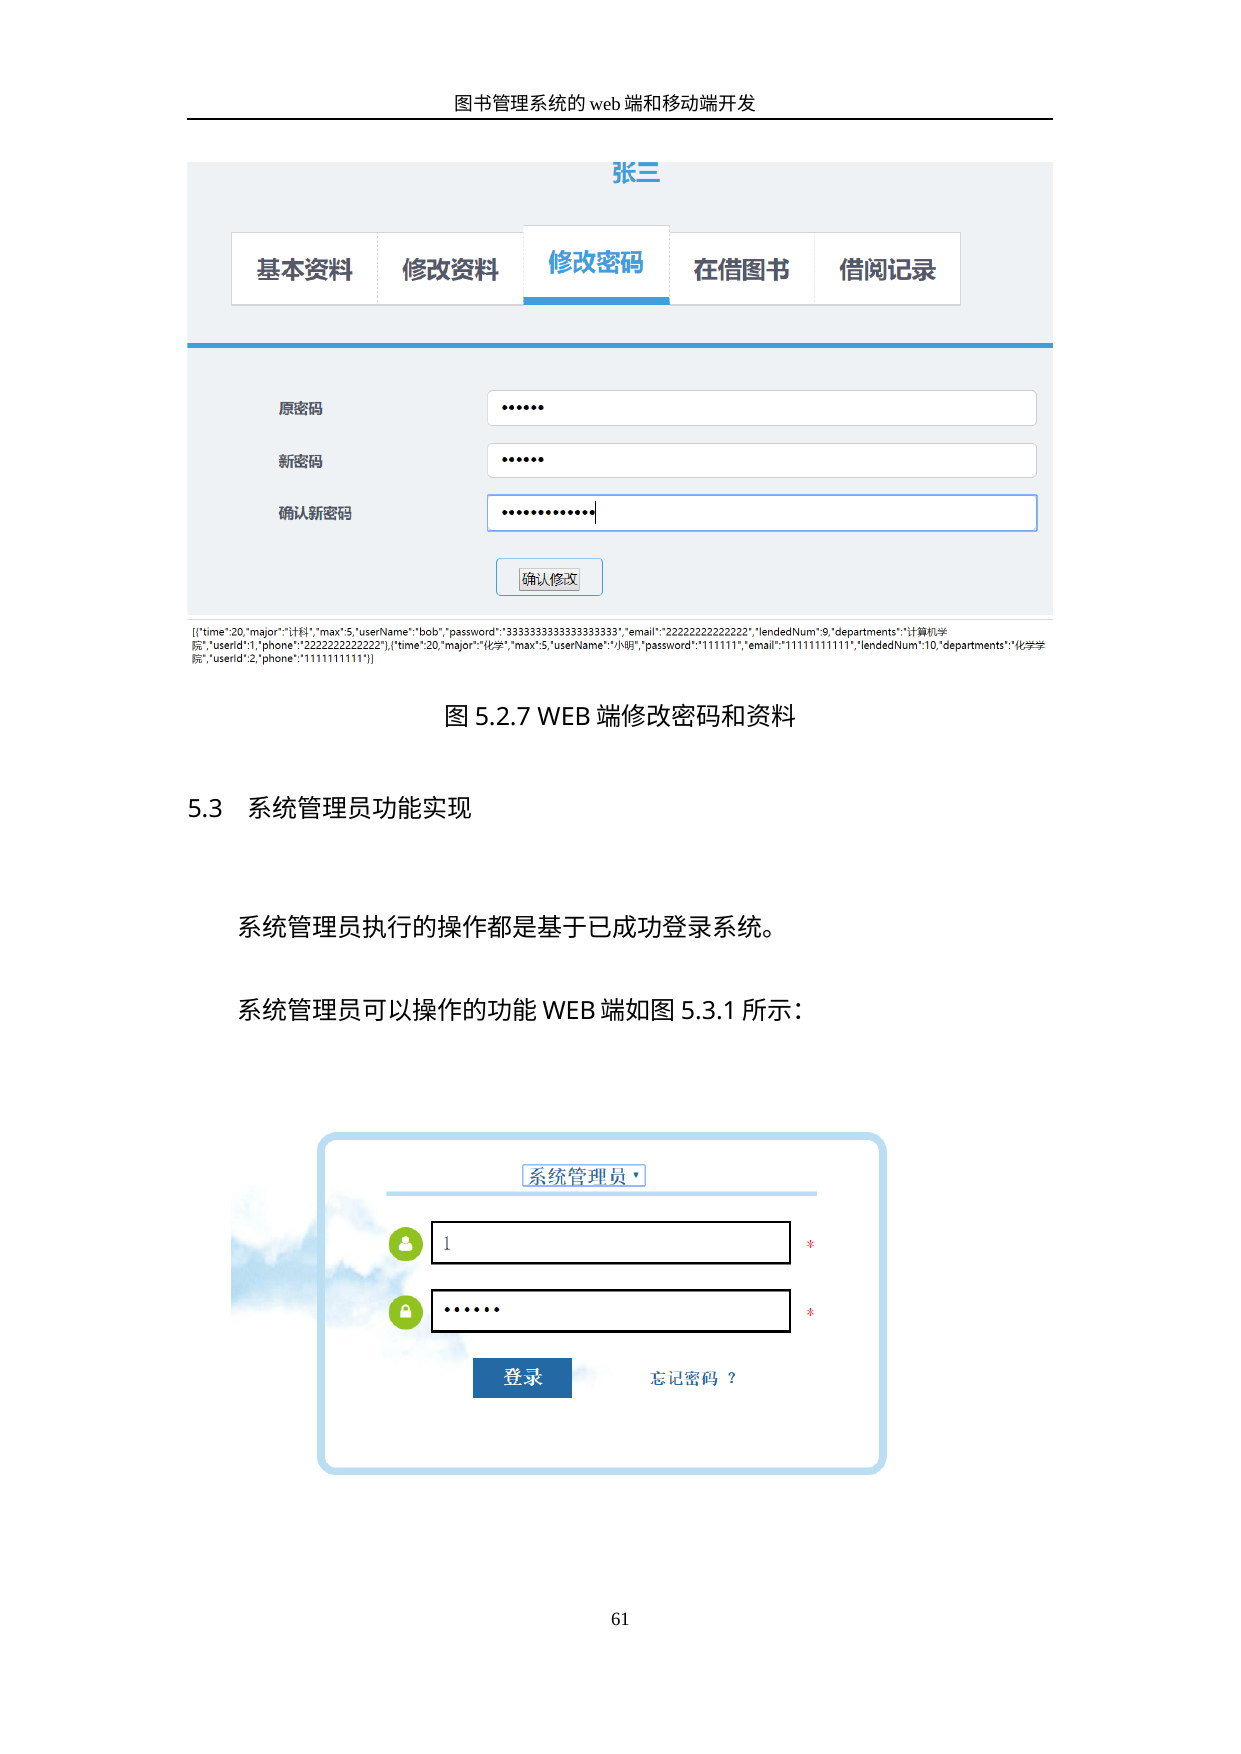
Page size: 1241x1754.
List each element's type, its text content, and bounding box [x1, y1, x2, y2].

text 图5.2.7 WEB端修改密码和资料 [187, 682, 1053, 747]
text 系统管理员执行的操作都是基于已成功登录系统。 [187, 893, 1053, 958]
subtitle 系统管理员功能实现 [187, 774, 1053, 839]
picture [187, 617, 1053, 670]
picture [231, 1058, 919, 1513]
picture [187, 162, 1053, 615]
text 系统管理员可以操作的功能WEB端如图5.3.1所示： [187, 976, 1053, 1041]
